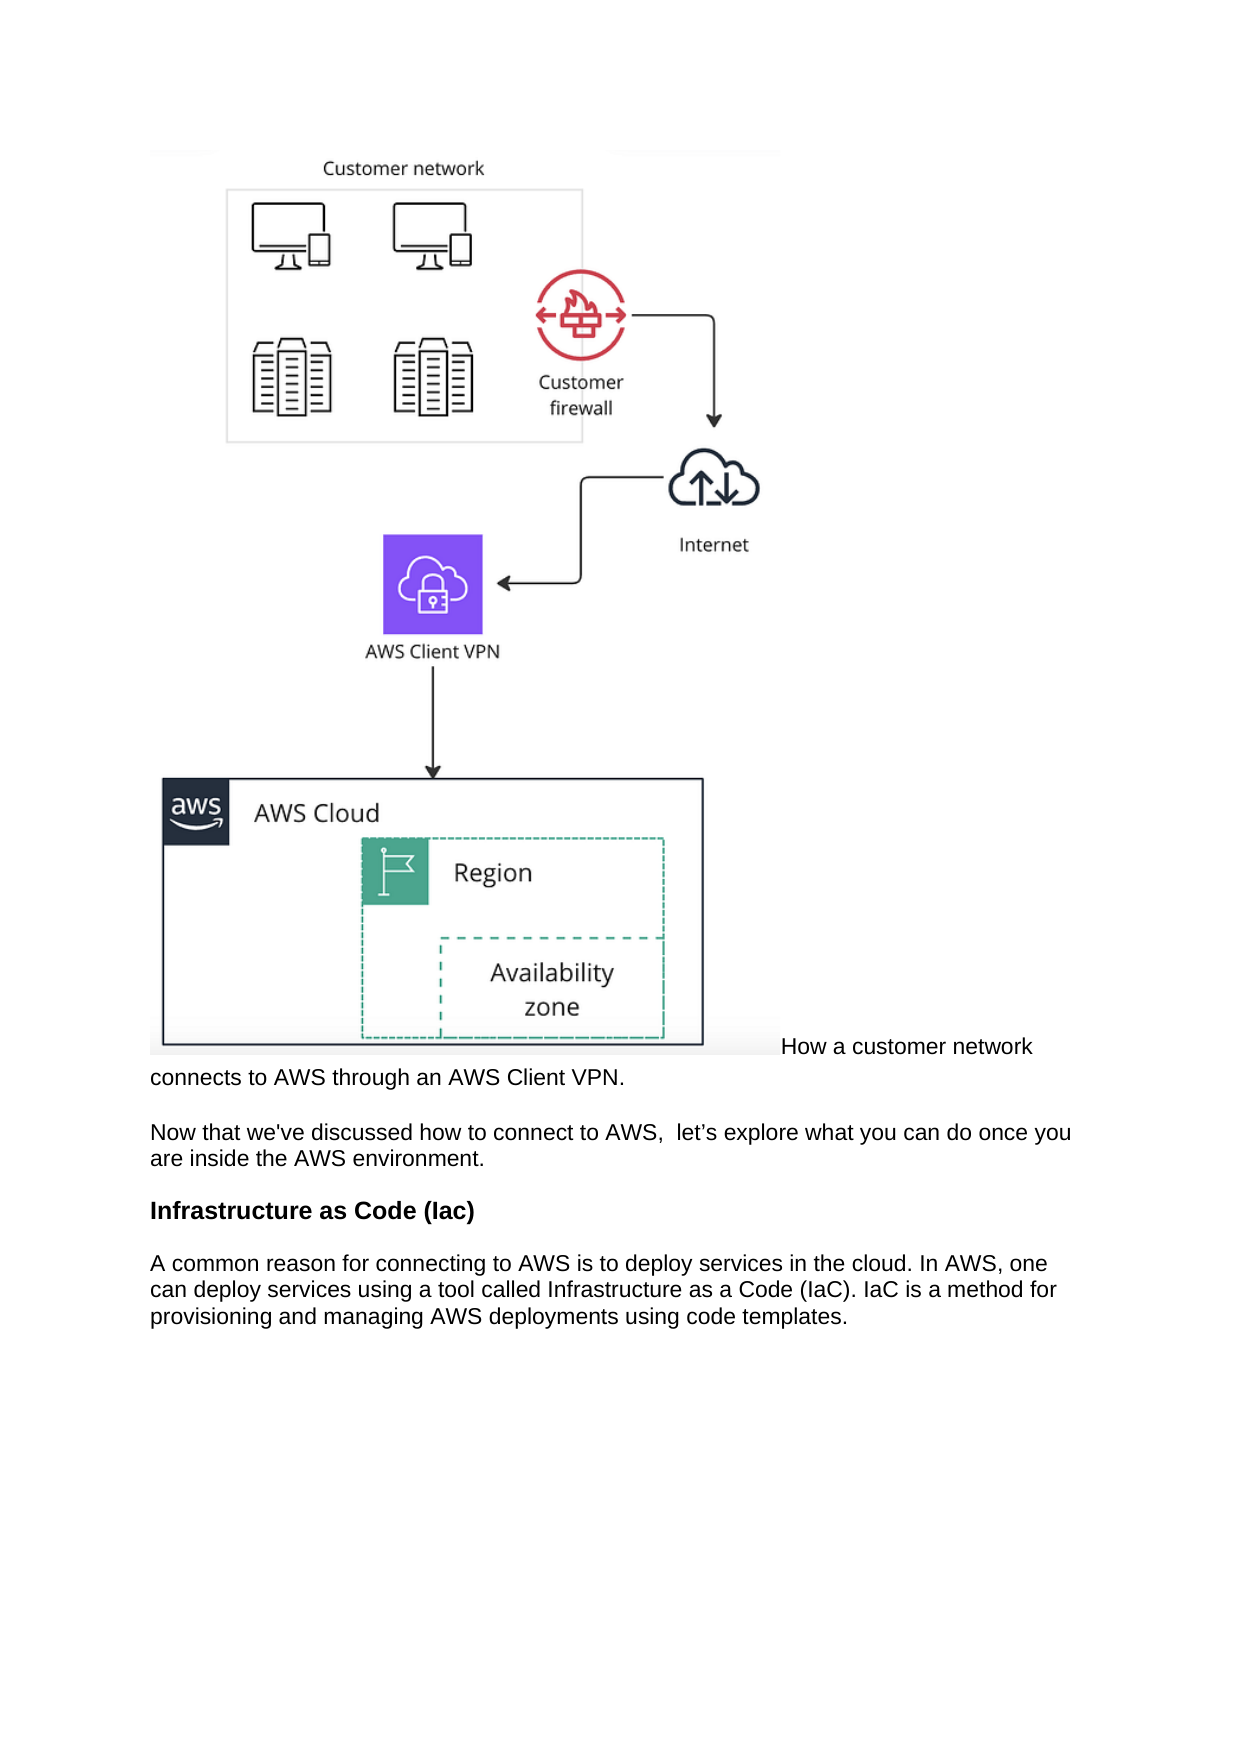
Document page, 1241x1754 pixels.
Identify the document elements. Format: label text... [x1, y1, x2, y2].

text A common reason for connecting to AWS is to deploy services in the cloud. In AWS, one can deploy services using a tool called Infrastructure as a Code (IaC). IaC is a method for provisioning and managing AWS deployments using code templates. [150, 1250, 1090, 1329]
text Infrastructure as Code (Iac) [150, 1196, 1090, 1225]
text Now that we've discussed how to connect to AWS, let’s explore what you can do once you are inside the AWS environment. [150, 1119, 1090, 1171]
picture [150, 150, 781, 1055]
